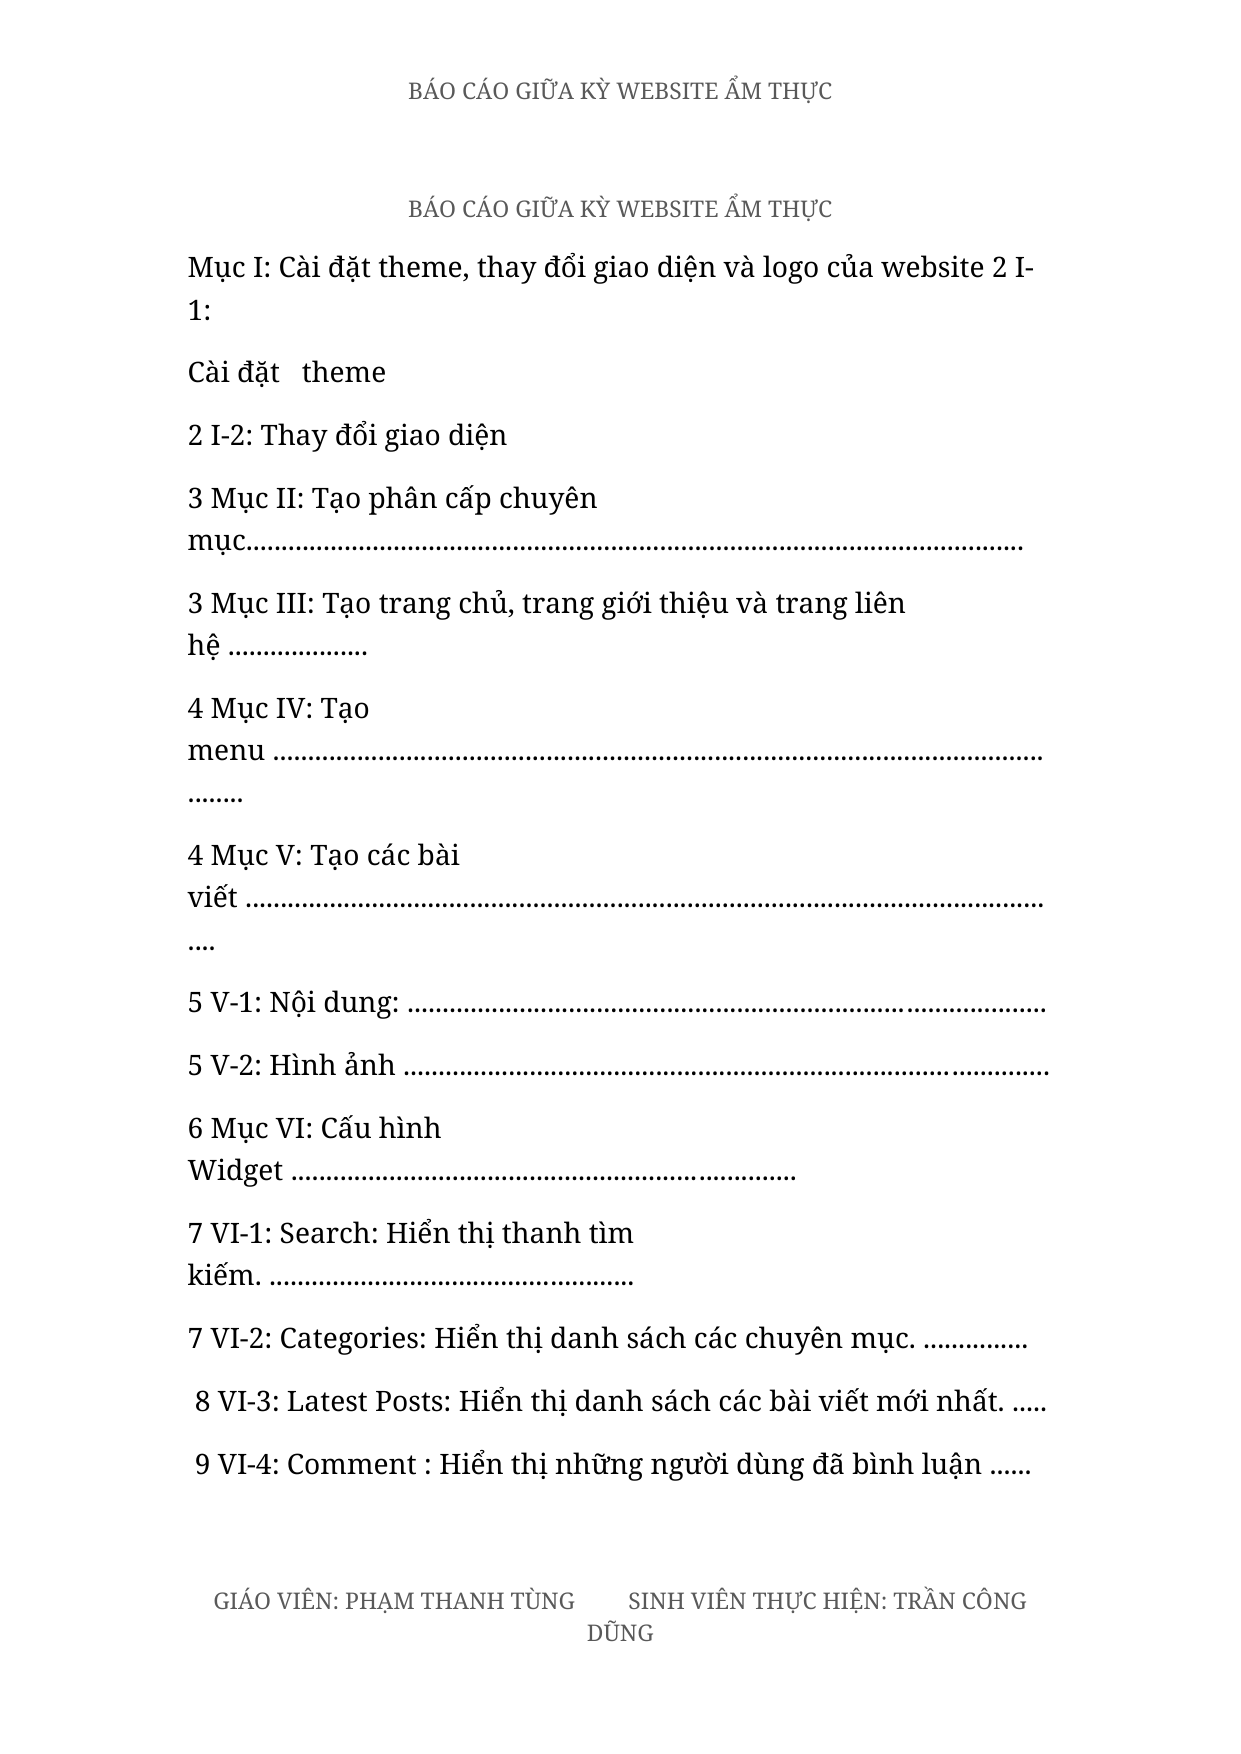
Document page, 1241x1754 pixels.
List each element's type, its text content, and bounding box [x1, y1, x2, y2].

text Cài đặt theme [187, 353, 1053, 391]
text 7 VI-2: Categories: Hiển thị danh sách các chuyên mục. ............... [187, 1318, 1053, 1357]
text 5 V-1: Nội dung: ........................................................................................... [187, 983, 1053, 1021]
text 3 Mục II: Tạo phân cấp chuyên mục............................................................................................................... [187, 478, 1053, 559]
text 8 VI-3: Latest Posts: Hiển thị danh sách các bài viết mới nhất. ..... [187, 1381, 1053, 1420]
text 7 VI-1: Search: Hiển thị thanh tìm kiếm. .................................................... [187, 1213, 1053, 1294]
text 6 Mục VI: Cấu hình Widget ........................................................................ [187, 1108, 1053, 1189]
text 2 I-2: Thay đổi giao diện [187, 416, 1053, 454]
text BÁO CÁO GIỮA KỲ WEBSITE ẨM THỰC [187, 192, 1053, 224]
text 3 Mục III: Tạo trang chủ, trang giới thiệu và trang liên hệ .................... [187, 583, 1053, 664]
text Mục I: Cài đặt theme, thay đổi giao diện và logo của website 2 I-1: [187, 248, 1053, 328]
text 5 V-2: Hình ảnh ............................................................................................ [187, 1046, 1053, 1084]
text 9 VI-4: Comment : Hiển thị những người dùng đã bình luận ...... [187, 1444, 1053, 1483]
text 4 Mục IV: Tạo menu ...................................................................................................................... [187, 688, 1053, 811]
text 4 Mục V: Tạo các bài viết ...................................................................................................................... [187, 836, 1053, 958]
